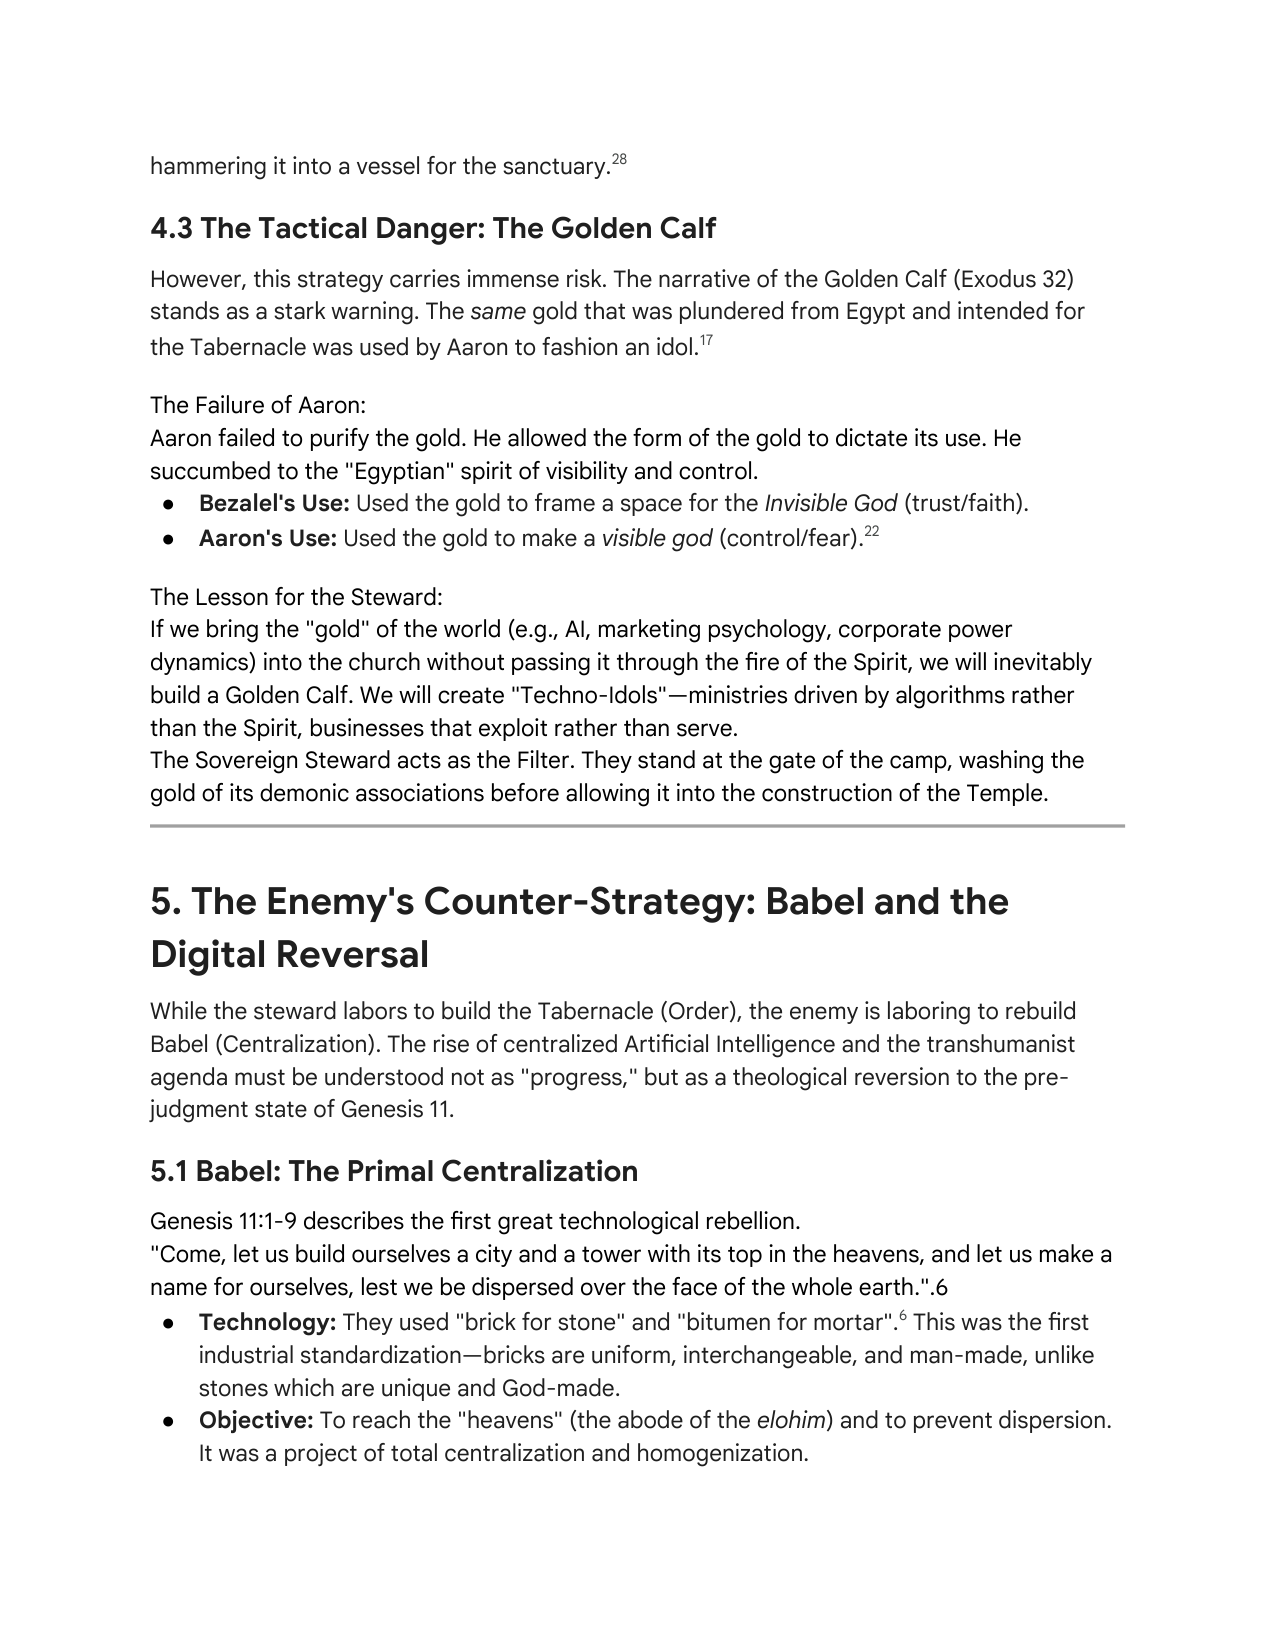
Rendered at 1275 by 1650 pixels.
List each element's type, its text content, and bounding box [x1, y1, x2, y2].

text While the steward labors to build the Tabernacle (Order), the enemy is laboring to rebuild Babel (Centralization). The rise of centralized Artificial Intelligence and the transhumanist agenda must be understood not as "progress," but as a theological reversion to the pre-judgment state of Genesis 11. [150, 998, 1125, 1124]
list Technology: They used "brick for stone" and "bitumen for mortar".6 This was the first industrial standardization—bricks are uniform, interchangeable, and man-made, unlike stones which are unique and God-made. [161, 1306, 1125, 1402]
list Objective: To reach the "heavens" (the abode of the elohim) and to prevent dispersion. It was a project of total centralization and homogenization. [161, 1406, 1125, 1468]
list Bezalel's Use: Used the gold to frame a space for the Invisible God (trust/faith). [161, 489, 1125, 518]
subtitle 4.3 The Tactical Danger: The Golden Calf [150, 211, 1125, 247]
text Genesis 11:1-9 describes the first great technological rebellion. [150, 1208, 1125, 1236]
text The Lesson for the Steward: [150, 583, 1125, 612]
text Aaron failed to purify the gold. He allowed the form of the gold to dictate its use. He succumbed to the "Egyptian" spirit of visibility and control. [150, 424, 1125, 486]
text However, this strategy carries immense risk. The narrative of the Golden Calf (Exodus 32) stands as a stark warning. The same gold that was plundered from Egypt and intended for the Tabernacle was used by Aaron to fashion an idol.17 [150, 265, 1125, 362]
subtitle 5.1 Babel: The Primal Centralization [150, 1153, 1125, 1190]
subtitle 5. The Enemy's Counter-Strategy: Babel and the Digital Reversal [150, 828, 1125, 978]
text "Come, let us build ourselves a city and a tower with its top in the heavens, and let us make a name for ourselves, lest we be dispersed over the face of the whole earth.".6 [150, 1240, 1125, 1302]
list Aaron's Use: Used the gold to make a visible god (control/fear).22 [161, 522, 1125, 554]
text The Sovereign Steward acts as the Filter. They stand at the gate of the camp, washing the gold of its demonic associations before allowing it into the construction of the Temple. [150, 747, 1125, 808]
text If we bring the "gold" of the world (e.g., AI, marketing psychology, corporate power dynamics) into the church without passing it through the fire of the Spirit, we will inevitably build a Golden Calf. We will create "Techno-Idols"—ministries driven by algorithms rather than the Spirit, businesses that exploit rather than serve. [150, 616, 1125, 743]
text The Failure of Aaron: [150, 391, 1125, 420]
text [150, 150, 1125, 181]
